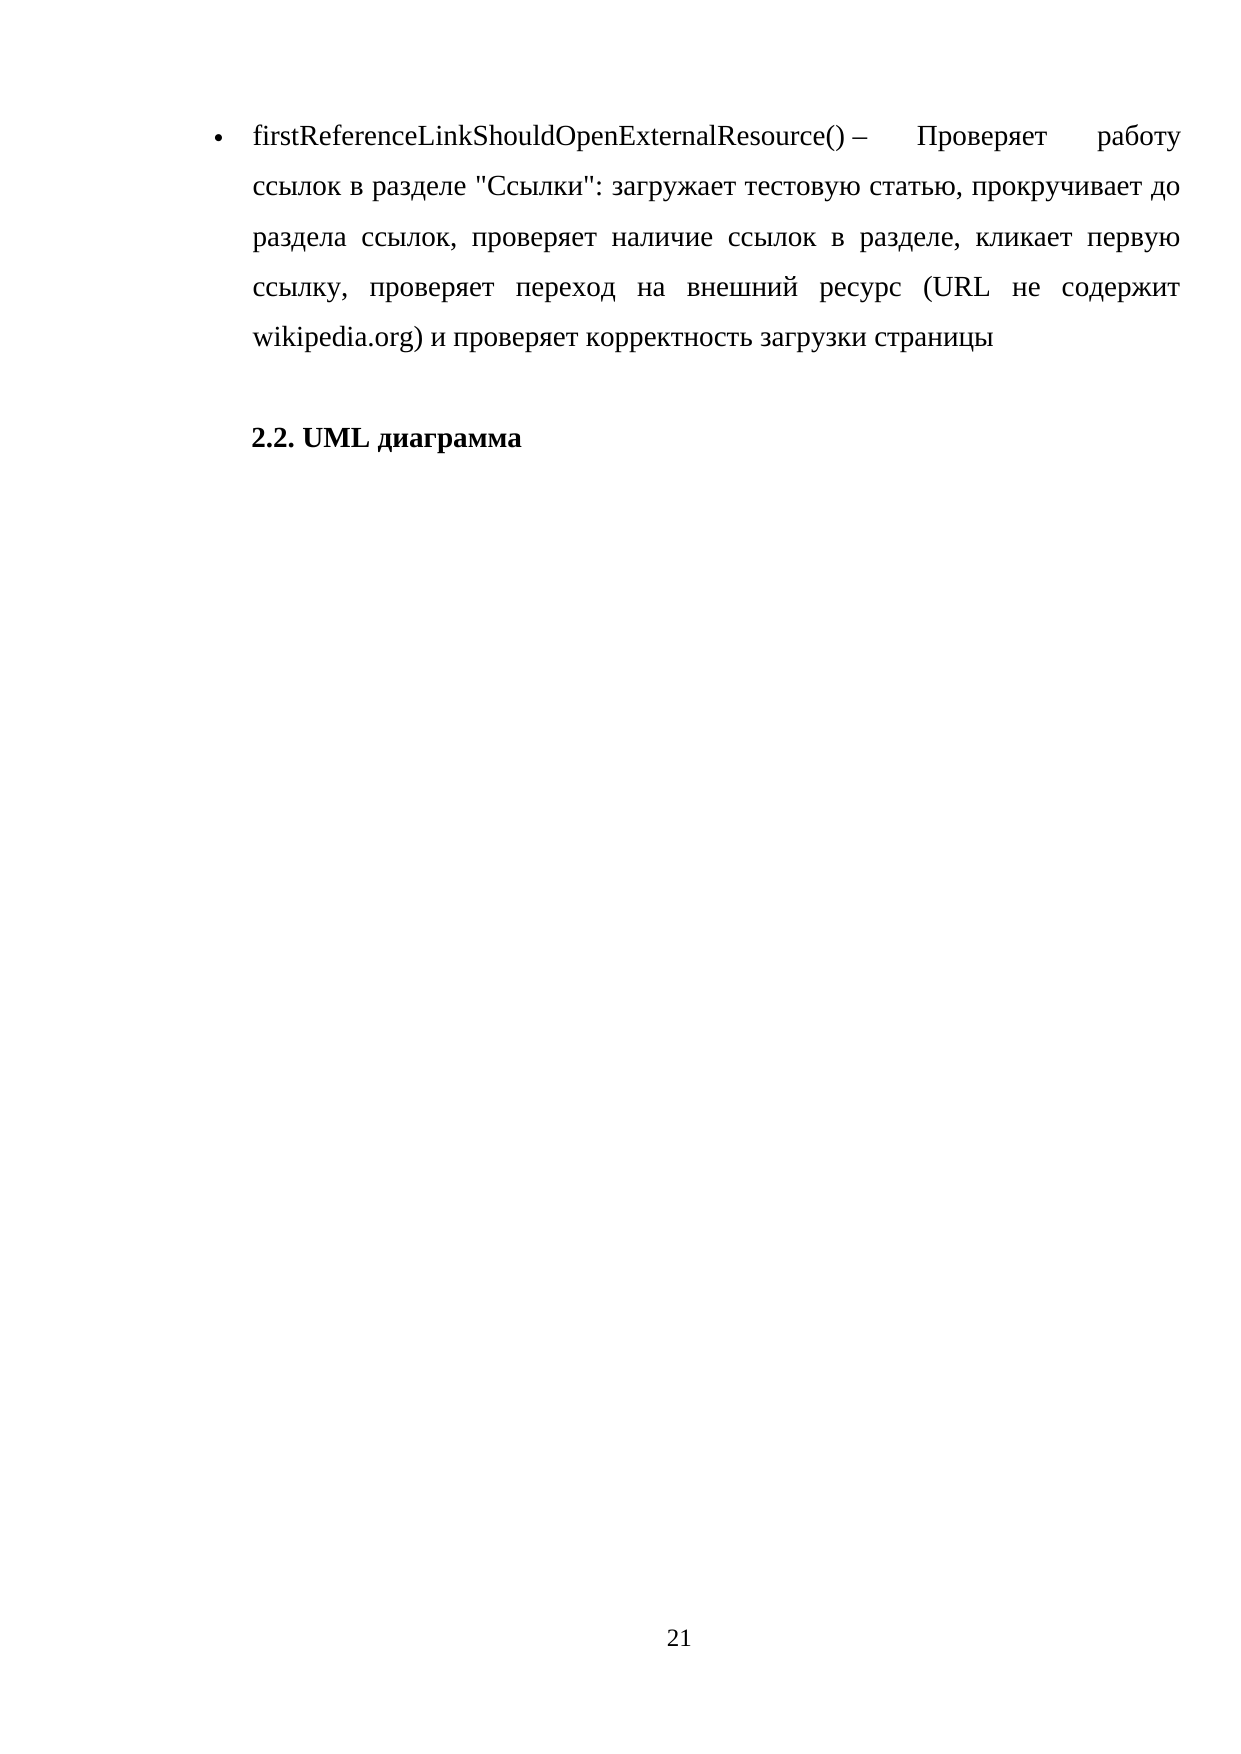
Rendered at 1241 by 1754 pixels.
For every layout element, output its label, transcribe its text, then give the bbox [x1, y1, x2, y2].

text 2.2. UML диаграмма [177, 420, 1181, 453]
list firstReferenceLinkShouldOpenExternalResource() – Проверяет работу ссылок в разделе "Ссылки": загружает тестовую статью, прокручивает до раздела ссылок, проверяет наличие ссылок в разделе, кликает первую ссылку, проверяет переход на внешний ресурс (URL не содержит wikipedia.org) и проверяет корректность загрузки страницы [215, 118, 1181, 353]
